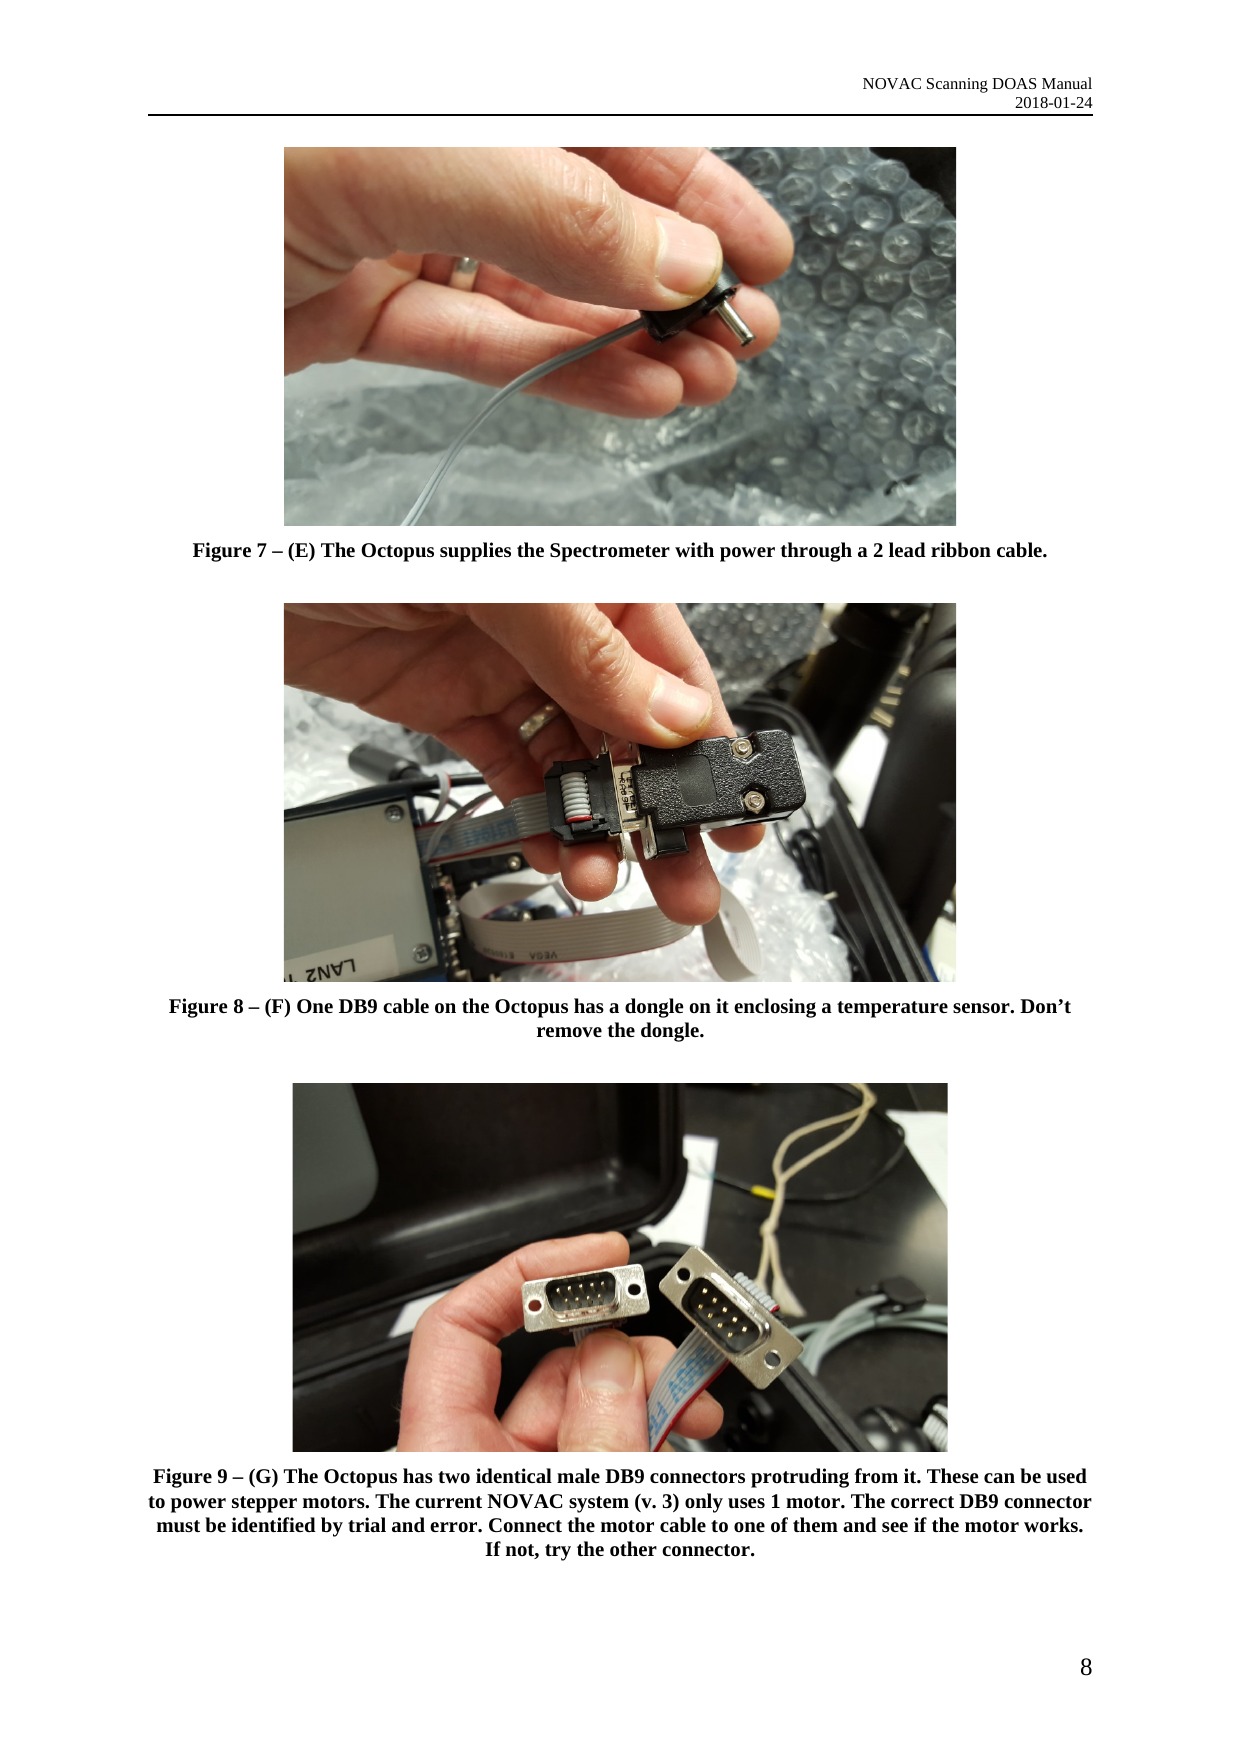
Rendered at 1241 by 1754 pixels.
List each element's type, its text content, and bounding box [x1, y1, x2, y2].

picture [283, 603, 957, 982]
picture [284, 147, 957, 526]
picture [292, 1083, 948, 1452]
text Figure 7 – (E) The Octopus supplies the Spectrometer with power through a 2 lead ribbon cable. [148, 538, 1093, 562]
text Figure 8 – (F) One DB9 cable on the Octopus has a dongle on it enclosing a temperature sensor. Don’t remove the dongle. [148, 994, 1093, 1042]
text Figure 9 – (G) The Octopus has two identical male DB9 connectors protruding from it. These can be used to power stepper motors. The current NOVAC system (v. 3) only uses 1 motor. The correct DB9 connector must be identified by trial and error. Connect the motor cable to one of them and see if the motor works. If not, try the other connector. [148, 1464, 1093, 1561]
